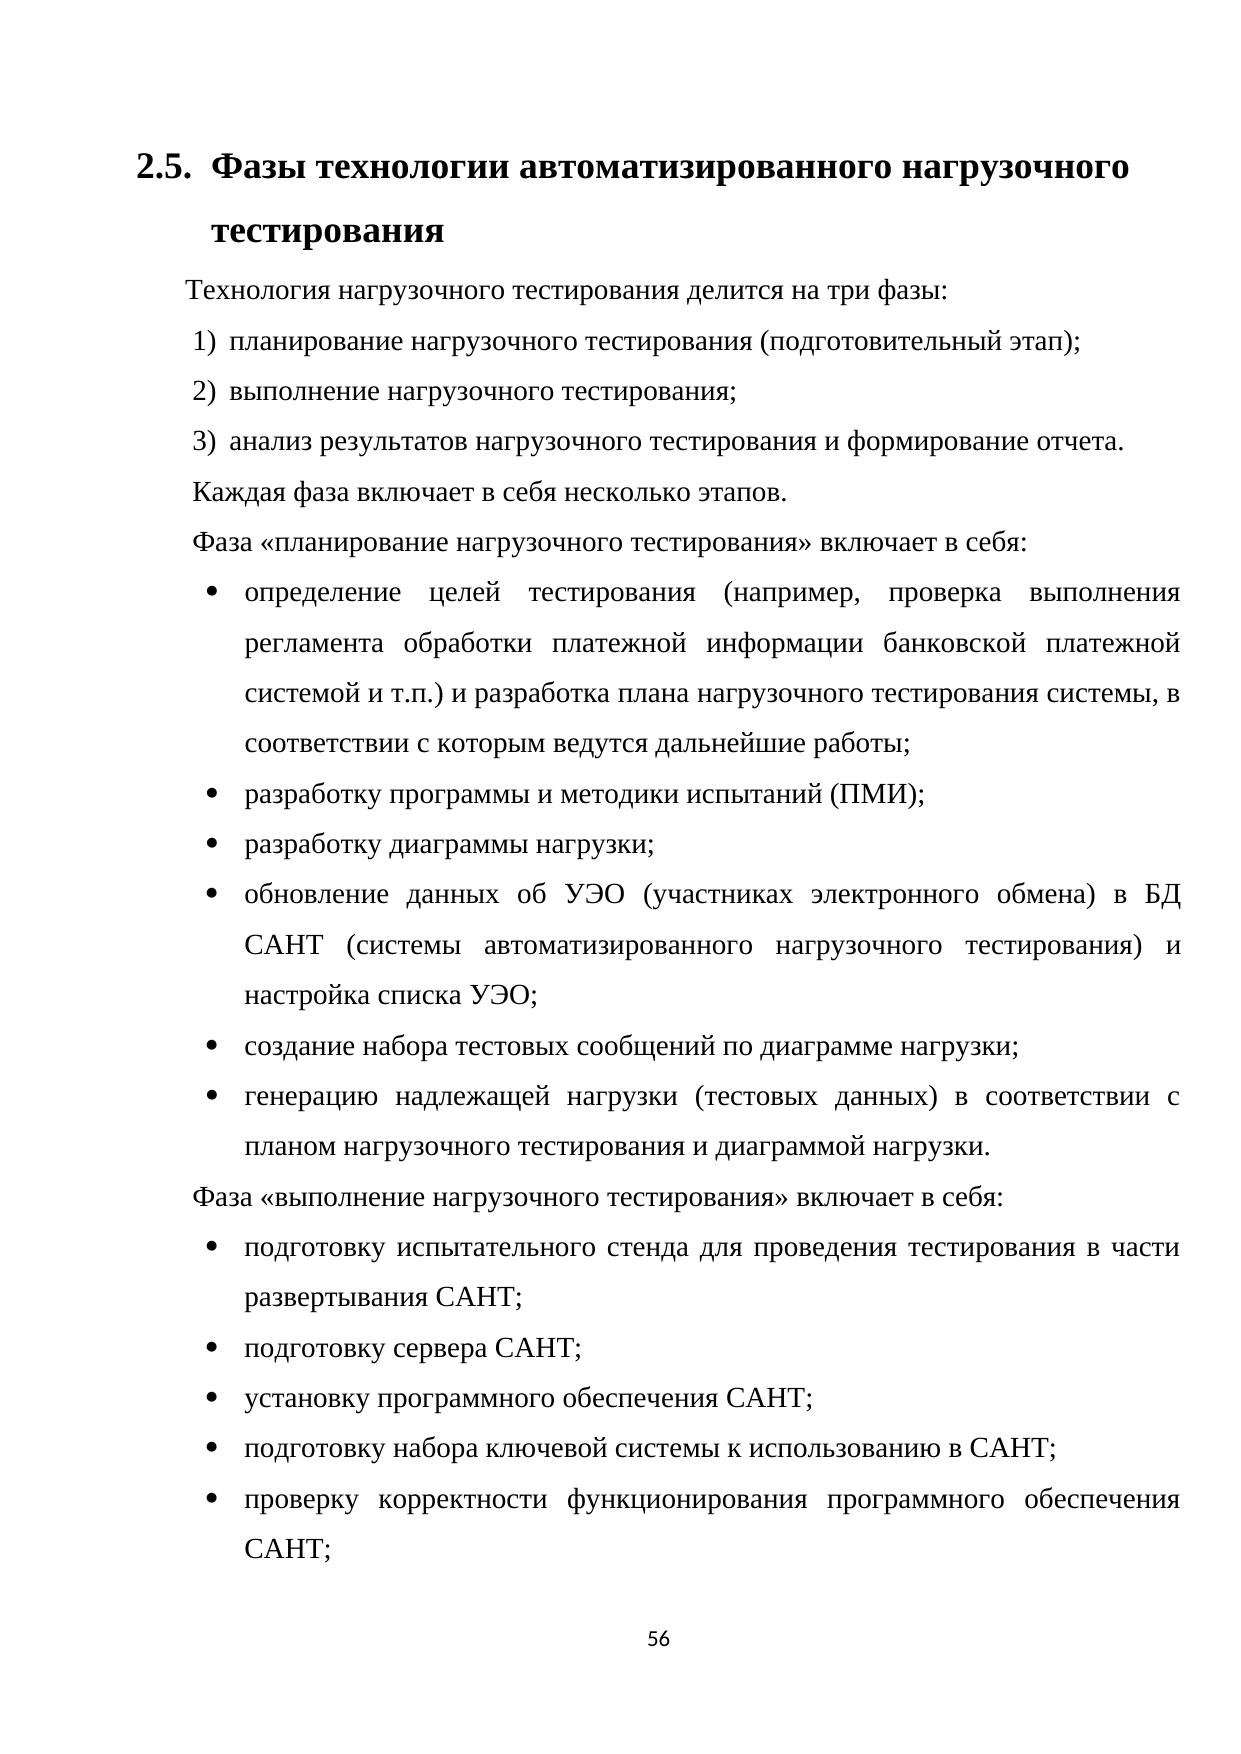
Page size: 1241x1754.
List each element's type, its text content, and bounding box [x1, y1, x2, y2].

list создание набора тестовых сообщений по диаграмме нагрузки; [207, 1028, 1181, 1061]
list генерацию надлежащей нагрузки (тестовых данных) в соответствии с планом нагрузочного тестирования и диаграммой нагрузки. [207, 1078, 1181, 1162]
list подготовку сервера САНТ; [207, 1330, 1181, 1363]
list разработку программы и методики испытаний (ПМИ); [207, 776, 1181, 809]
list подготовку набора ключевой системы к использованию в САНТ; [207, 1431, 1181, 1464]
text Каждая фаза включает в себя несколько этапов. [192, 474, 1181, 507]
list установку программного обеспечения САНТ; [207, 1380, 1181, 1414]
text Фаза «планирование нагрузочного тестирования» включает в себя: [192, 524, 1181, 558]
text Фаза «выполнение нагрузочного тестирования» включает в себя: [118, 1179, 1181, 1212]
subtitle Фазы технологии автоматизированного нагрузочного тестирования [136, 143, 1181, 251]
list планирование нагрузочного тестирования (подготовительный этап); [192, 323, 1181, 356]
list анализ результатов нагрузочного тестирования и формирование отчета. [192, 423, 1181, 457]
list выполнение нагрузочного тестирования; [192, 373, 1181, 407]
list обновление данных об УЭО (участниках электронного обмена) в БД САНТ (системы автоматизированного нагрузочного тестирования) и настройка списка УЭО; [207, 877, 1181, 1011]
list подготовку испытательного стенда для проведения тестирования в части развертывания САНТ; [207, 1229, 1181, 1313]
list проверку корректности функционирования программного обеспечения САНТ; [207, 1481, 1181, 1565]
list разработку диаграммы нагрузки; [207, 826, 1181, 860]
list определение целей тестирования (например, проверка выполнения регламента обработки платежной информации банковской платежной системой и т.п.) и разработка плана нагрузочного тестирования системы, в соответствии с которым ведутся дальнейшие работы; [207, 574, 1181, 759]
text Технология нагрузочного тестирования делится на три фазы: [118, 272, 1181, 306]
